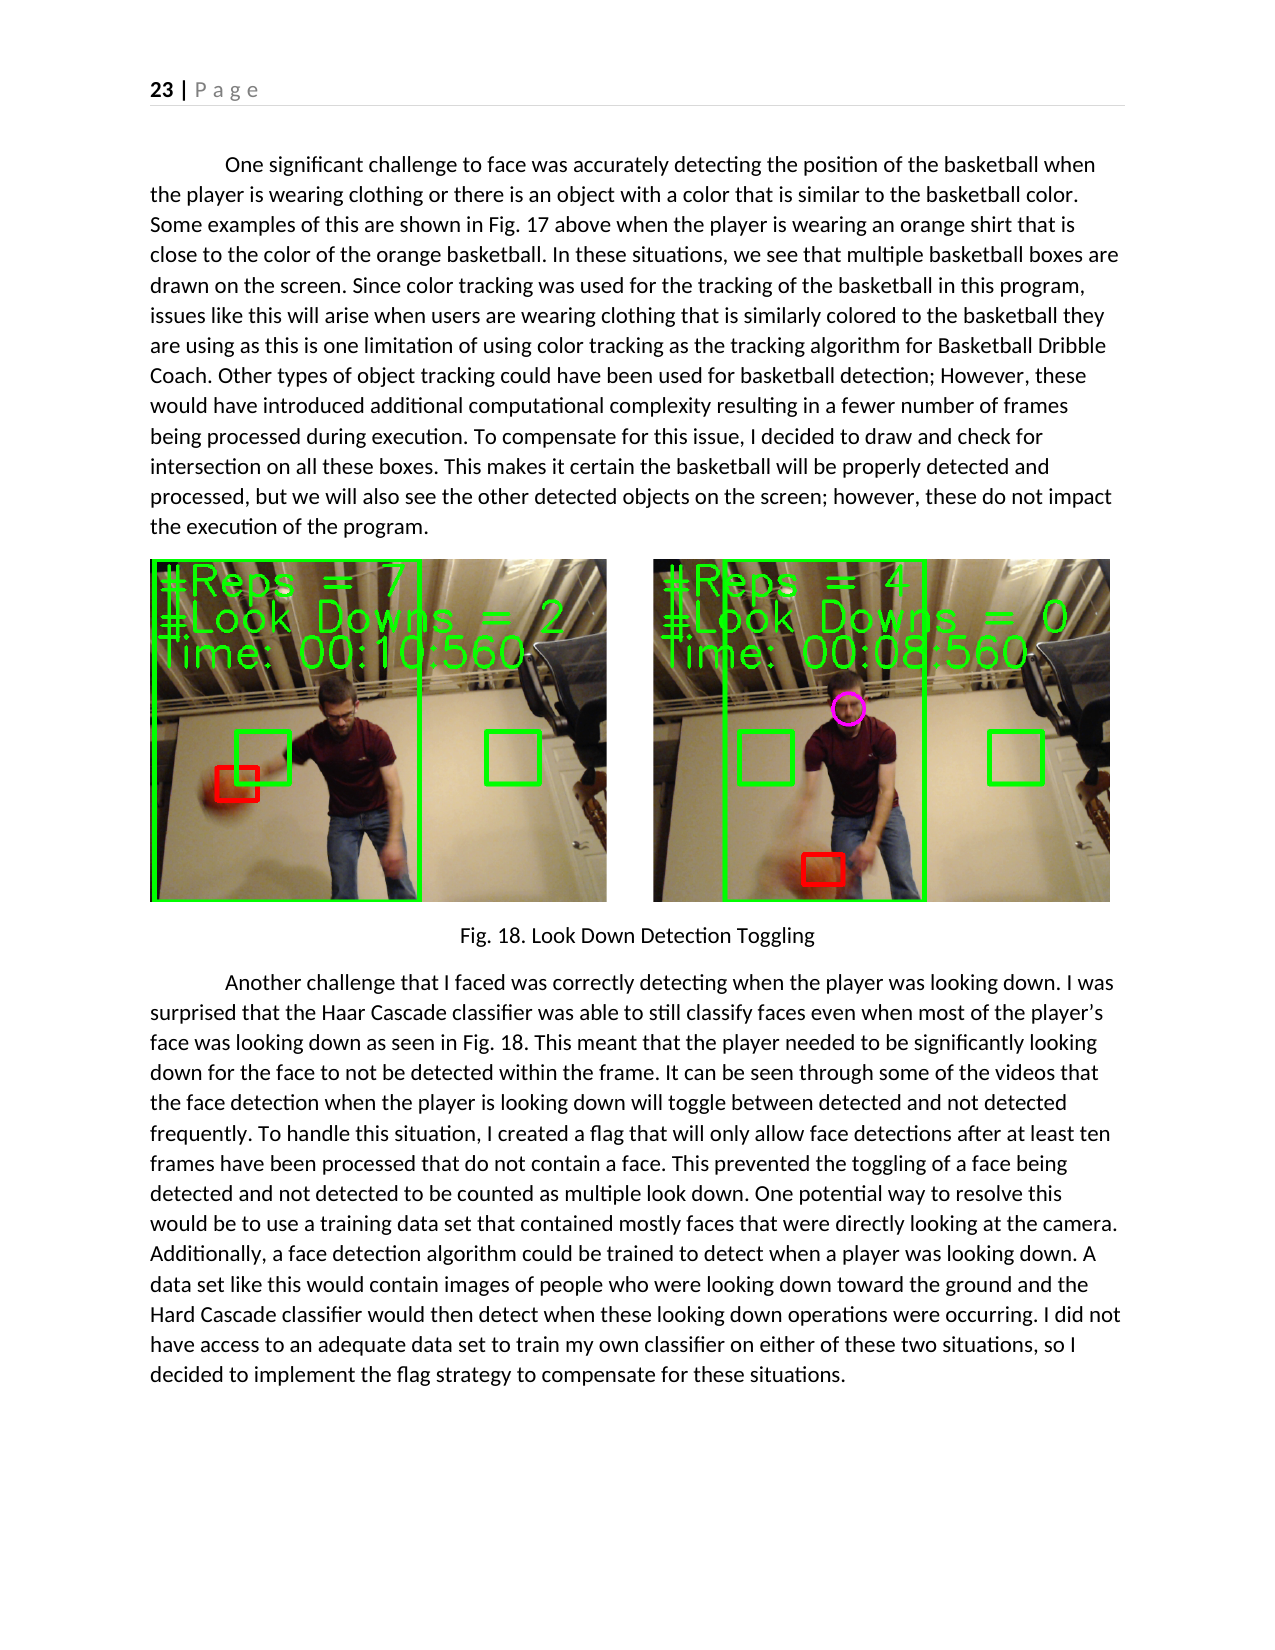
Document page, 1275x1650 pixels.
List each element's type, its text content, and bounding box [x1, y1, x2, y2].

text One significant challenge to face was accurately detecting the position of the basketball when the player is wearing clothing or there is an object with a color that is similar to the basketball color. Some examples of this are shown in Fig. 17 above when the player is wearing an orange shirt that is close to the color of the orange basketball. In these situations, we see that multiple basketball boxes are drawn on the screen. Since color tracking was used for the tracking of the basketball in this program, issues like this will arise when users are wearing clothing that is similarly colored to the basketball they are using as this is one limitation of using color tracking as the tracking algorithm for Basketball Dribble Coach. Other types of object tracking could have been used for basketball detection; However, these would have introduced additional computational complexity resulting in a fewer number of frames being processed during execution. To compensate for this issue, I decided to draw and check for intersection on all these boxes. This makes it certain the basketball will be properly detected and processed, but we will also see the other detected objects on the screen; however, these do not impact the execution of the program. [150, 150, 1125, 541]
text Fig. 18. Look Down Detection Toggling [150, 921, 1125, 949]
picture [150, 559, 607, 902]
picture [653, 559, 1110, 902]
text Another challenge that I faced was correctly detecting when the player was looking down. I was surprised that the Haar Cascade classifier was able to still classify faces even when most of the player’s face was looking down as seen in Fig. 18. This meant that the player needed to be significantly looking down for the face to not be detected within the frame. It can be seen through some of the videos that the face detection when the player is looking down will toggle between detected and not detected frequently. To handle this situation, I created a flag that will only allow face detections after at least ten frames have been processed that do not contain a face. This prevented the toggling of a face being detected and not detected to be counted as multiple look down. One potential way to resolve this would be to use a training data set that contained mostly faces that were directly looking at the camera. Additionally, a face detection algorithm could be trained to detect when a player was looking down. A data set like this would contain images of people who were looking down toward the ground and the Hard Cascade classifier would then detect when these looking down operations were occurring. I did not have access to an adequate data set to train my own classifier on either of these two situations, so I decided to implement the flag strategy to compensate for these situations. [150, 968, 1125, 1388]
